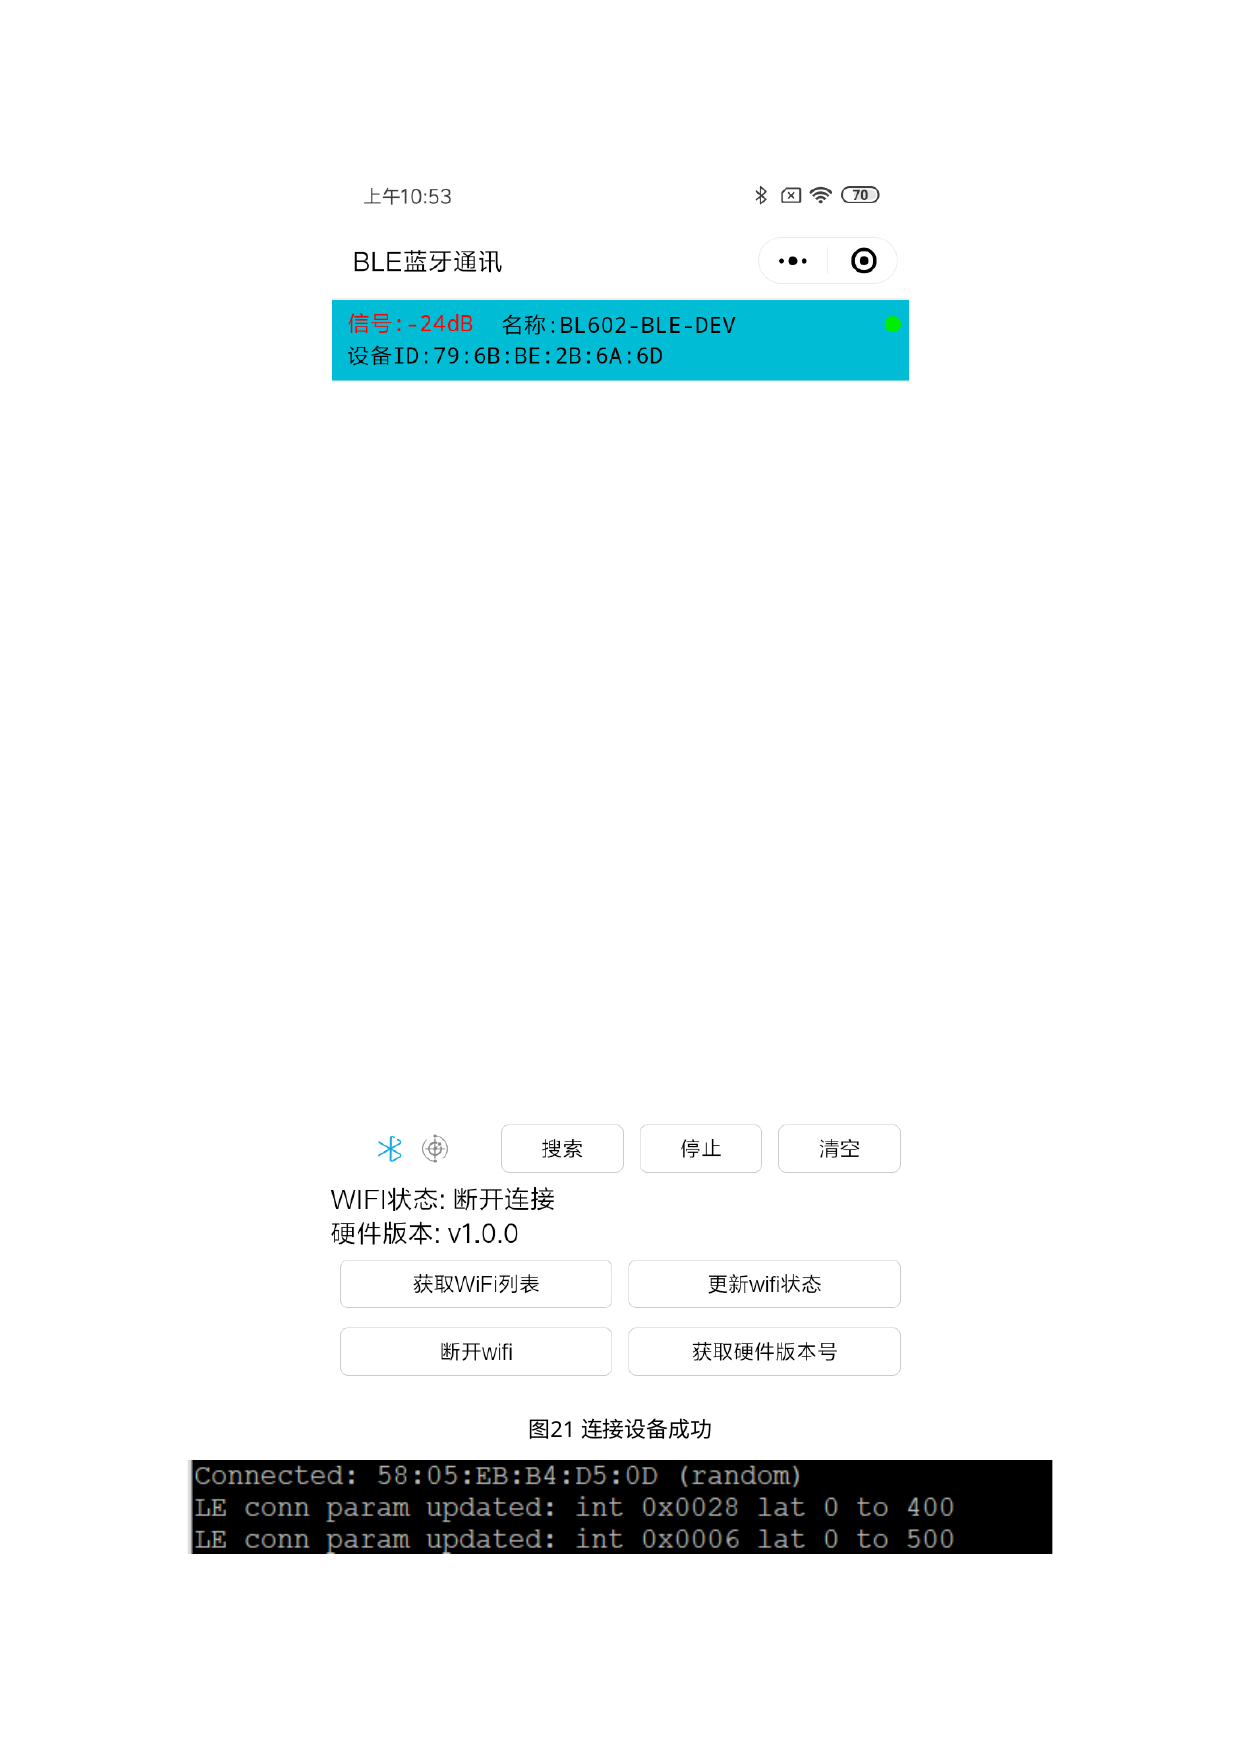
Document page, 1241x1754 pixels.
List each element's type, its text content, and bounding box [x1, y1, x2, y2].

list 连接设备成功 [187, 1412, 1053, 1444]
picture [330, 162, 910, 1385]
picture [187, 1460, 1053, 1554]
